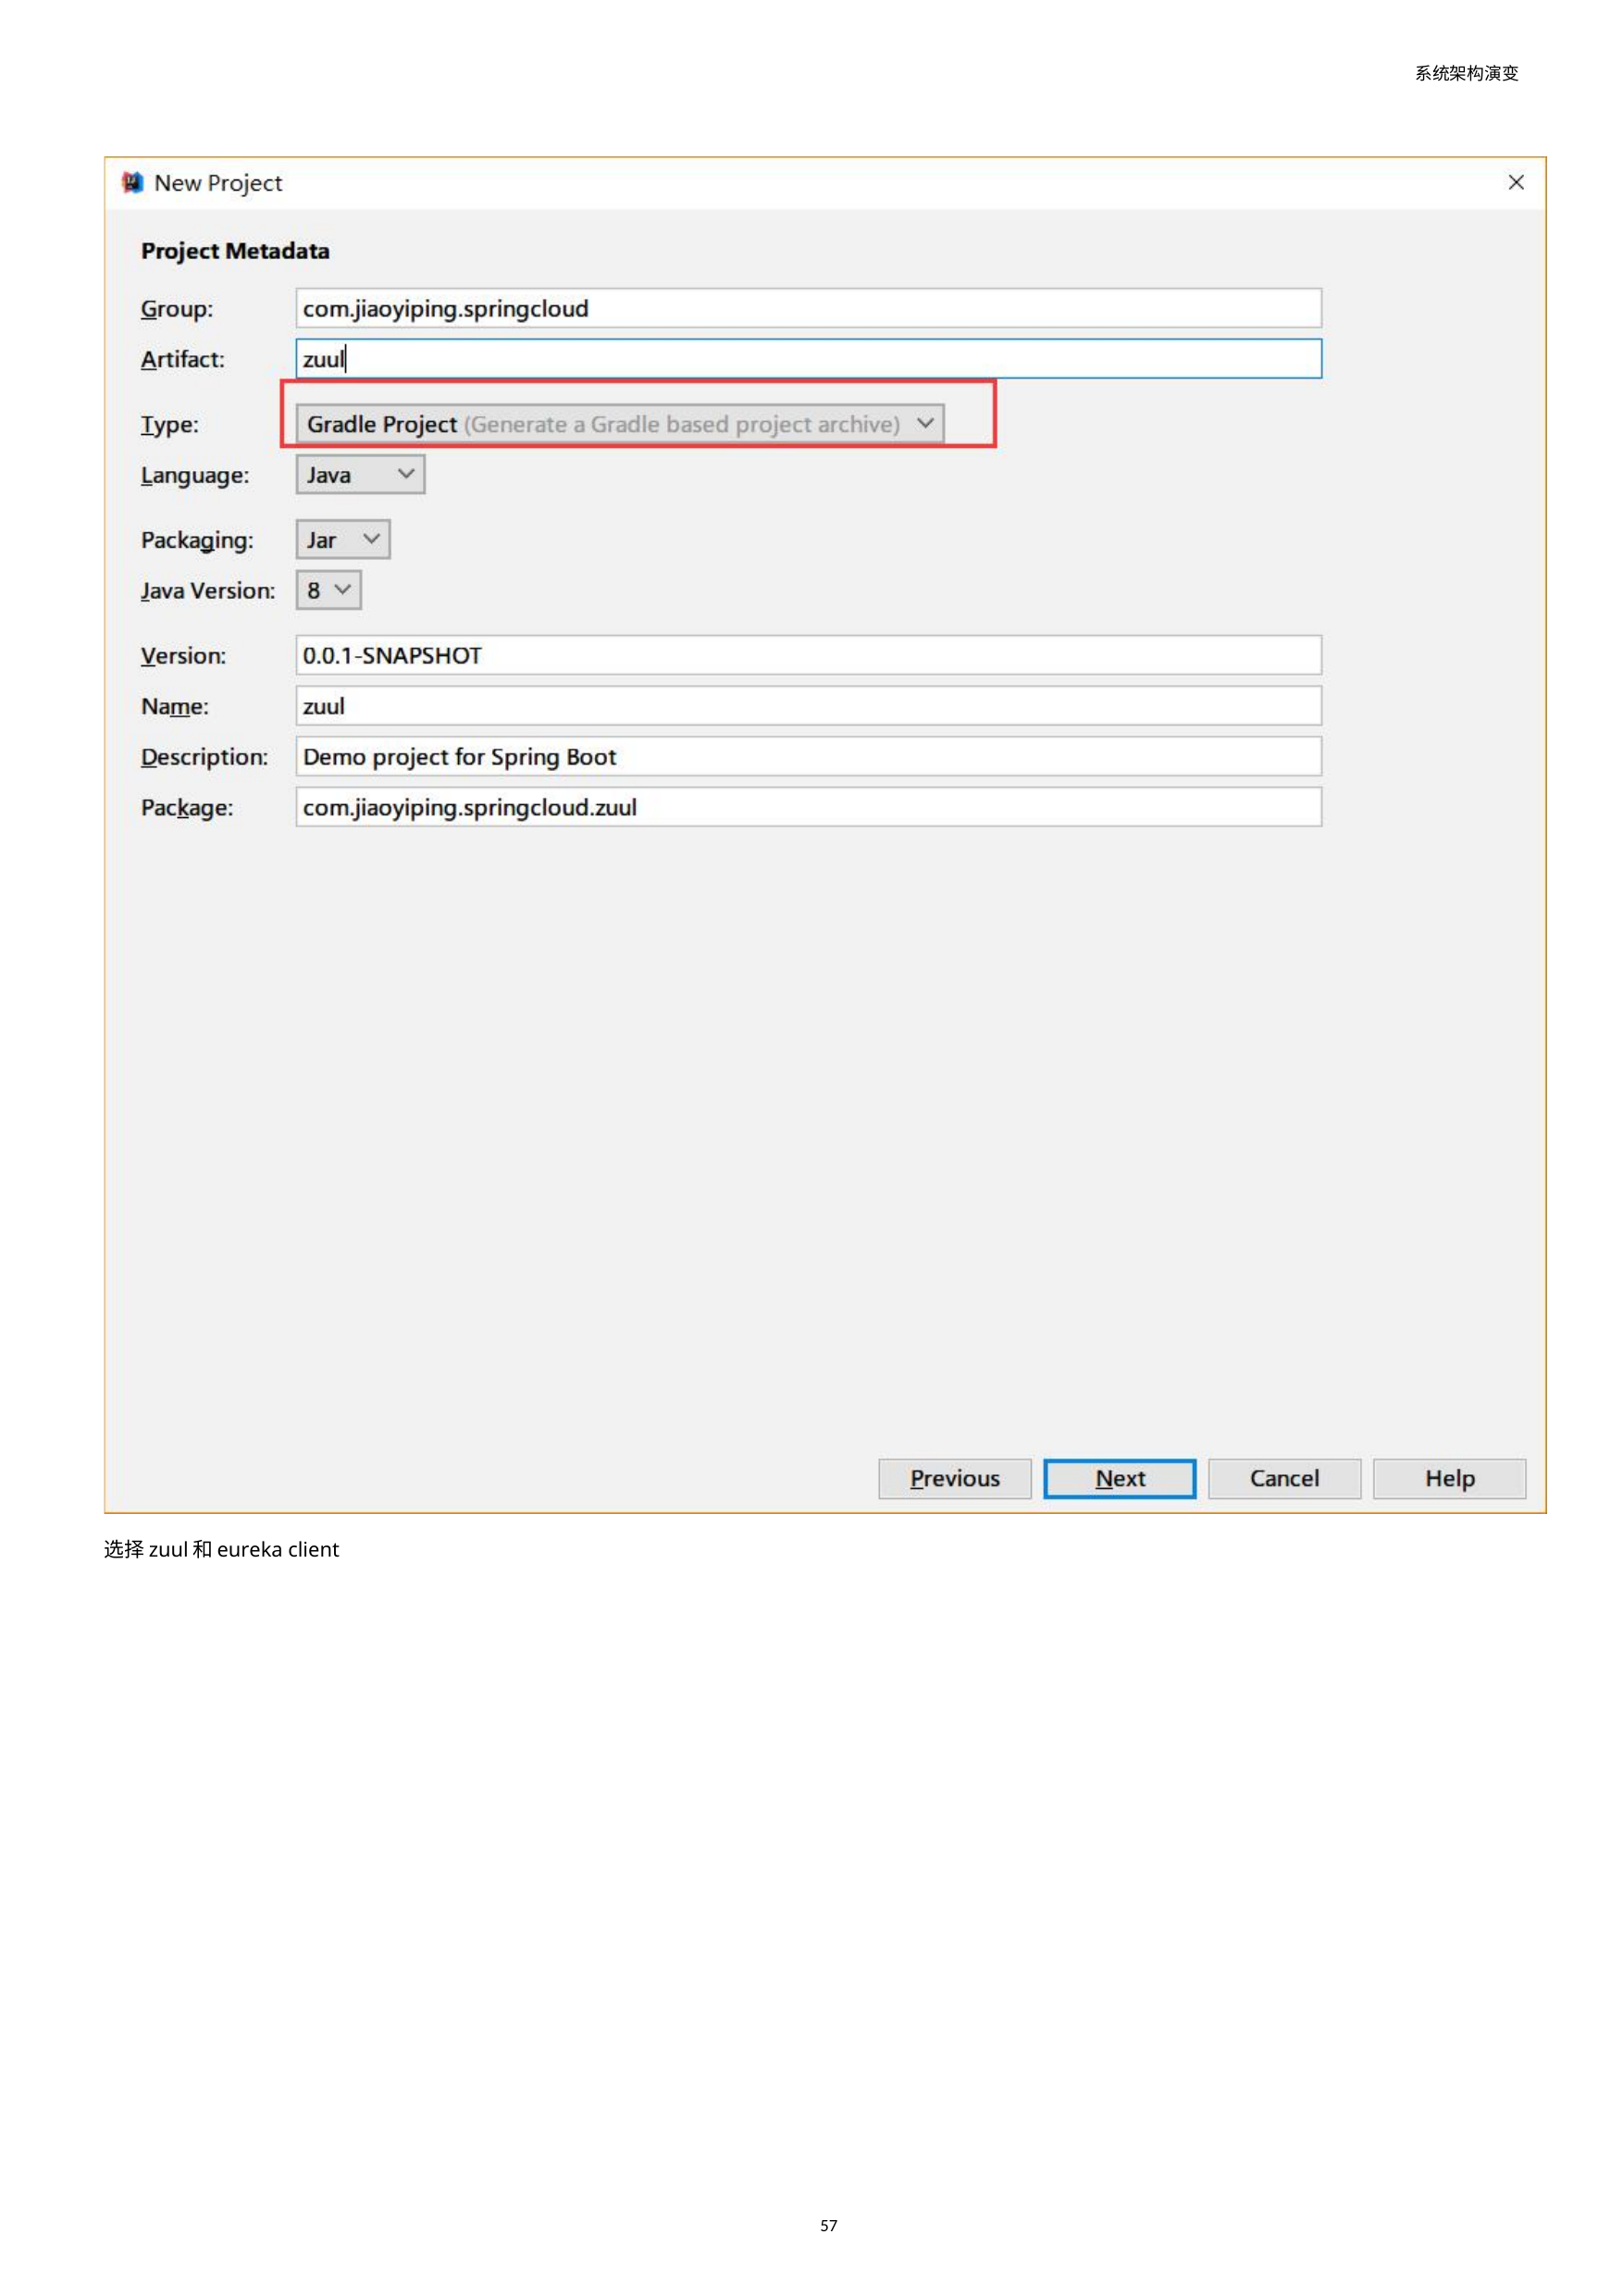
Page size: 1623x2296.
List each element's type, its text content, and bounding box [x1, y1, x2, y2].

picture [104, 156, 1547, 1514]
text 选择zuul和eureka client [104, 1530, 1518, 1566]
